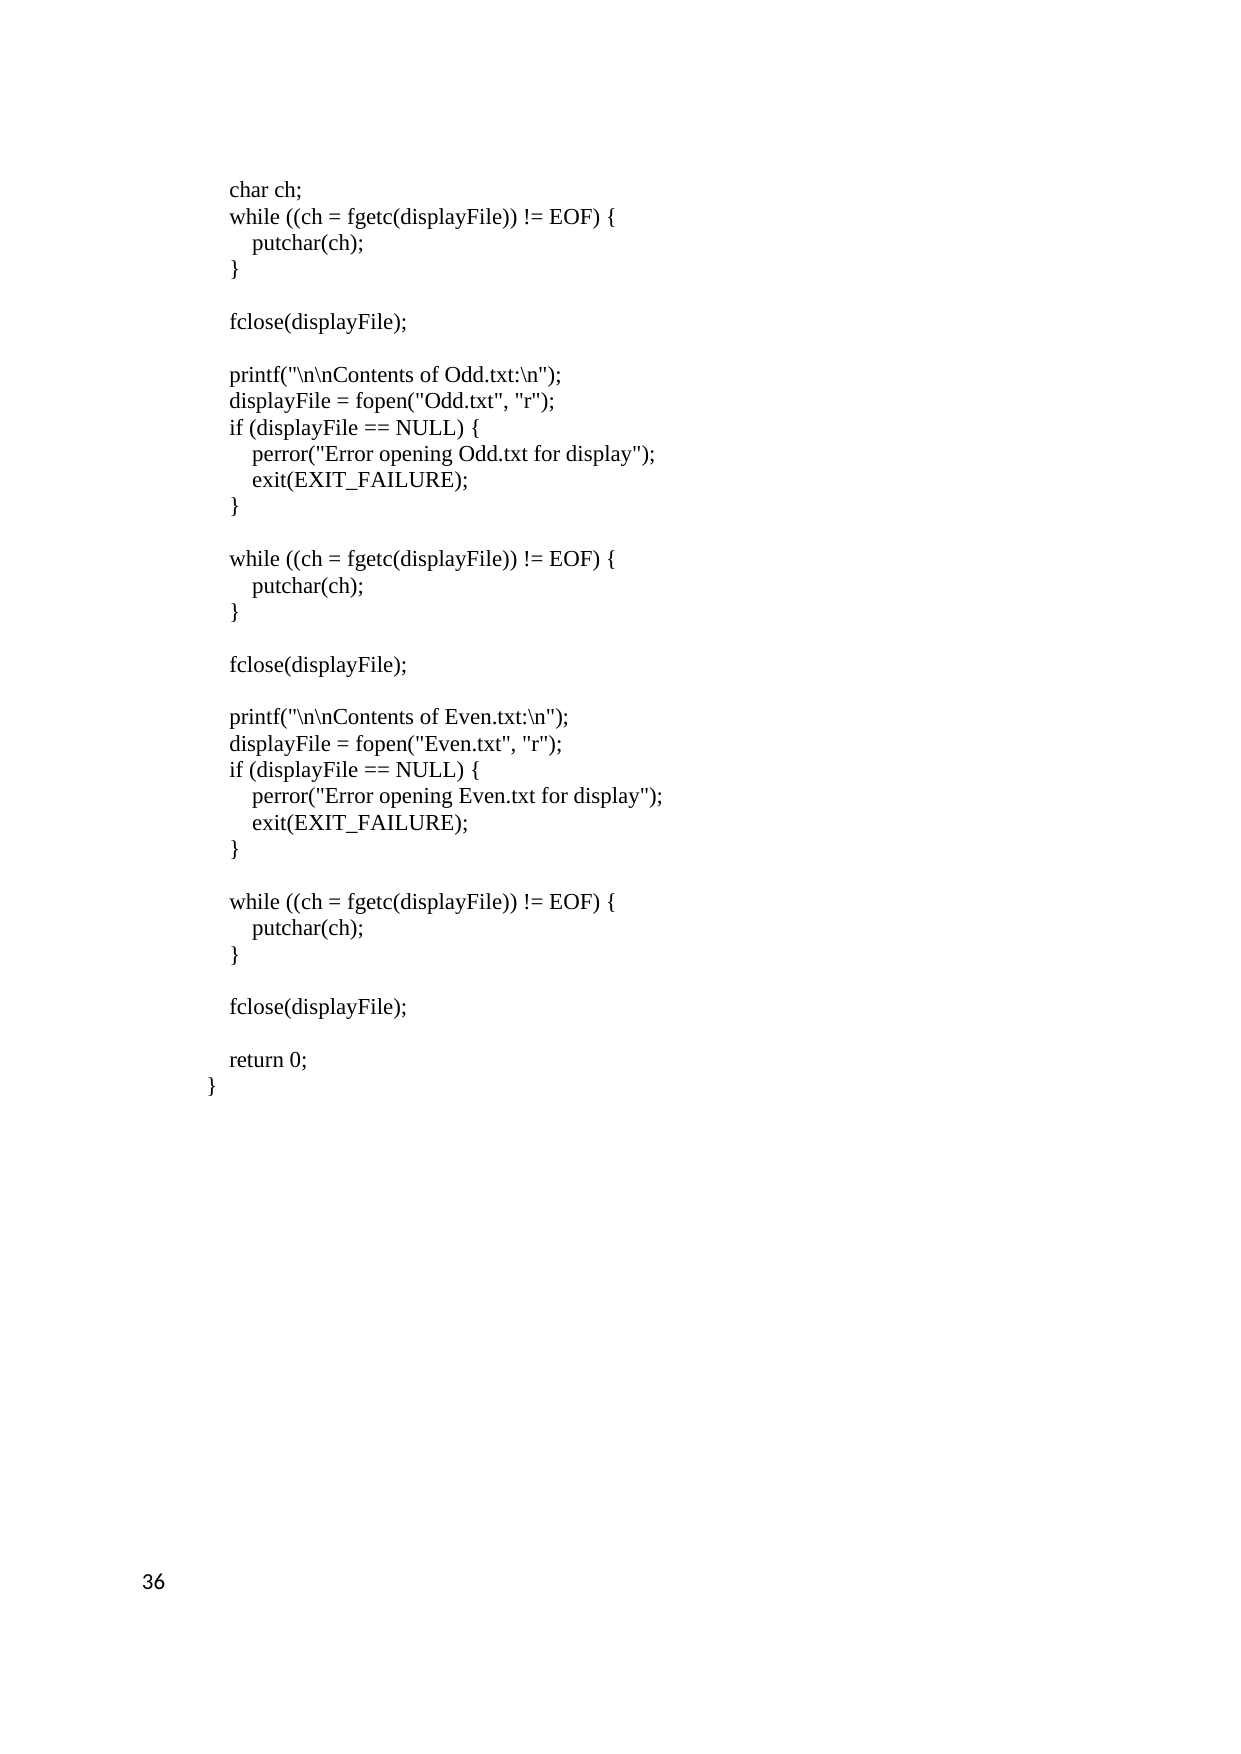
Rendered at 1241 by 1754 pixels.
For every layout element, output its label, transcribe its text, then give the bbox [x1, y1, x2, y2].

text } [206, 598, 993, 624]
text putchar(ch); [206, 572, 993, 598]
text fclose(displayFile); [206, 651, 993, 677]
text } [206, 255, 993, 282]
text } [206, 941, 993, 967]
text } [206, 1072, 993, 1099]
text while ((ch = fgetc(displayFile)) != EOF) { [206, 545, 993, 572]
text while ((ch = fgetc(displayFile)) != EOF) { [206, 888, 993, 914]
text if (displayFile == NULL) { [206, 756, 993, 782]
text fclose(displayFile); [206, 993, 993, 1020]
text perror("Error opening Odd.txt for display"); [206, 440, 993, 466]
text char ch; [206, 176, 993, 203]
text return 0; [206, 1046, 993, 1072]
text displayFile = fopen("Odd.txt", "r"); [206, 387, 993, 413]
text exit(EXIT_FAILURE); [206, 466, 993, 493]
text printf("\n\nContents of Even.txt:\n"); [206, 703, 993, 730]
text } [206, 835, 993, 862]
text while ((ch = fgetc(displayFile)) != EOF) { [206, 203, 993, 229]
text fclose(displayFile); [206, 308, 993, 334]
text } [206, 493, 993, 519]
text putchar(ch); [206, 914, 993, 941]
text perror("Error opening Even.txt for display"); [206, 782, 993, 809]
text if (displayFile == NULL) { [206, 413, 993, 440]
text displayFile = fopen("Even.txt", "r"); [206, 730, 993, 756]
text putchar(ch); [206, 229, 993, 255]
text exit(EXIT_FAILURE); [206, 809, 993, 835]
text printf("\n\nContents of Odd.txt:\n"); [206, 361, 993, 387]
